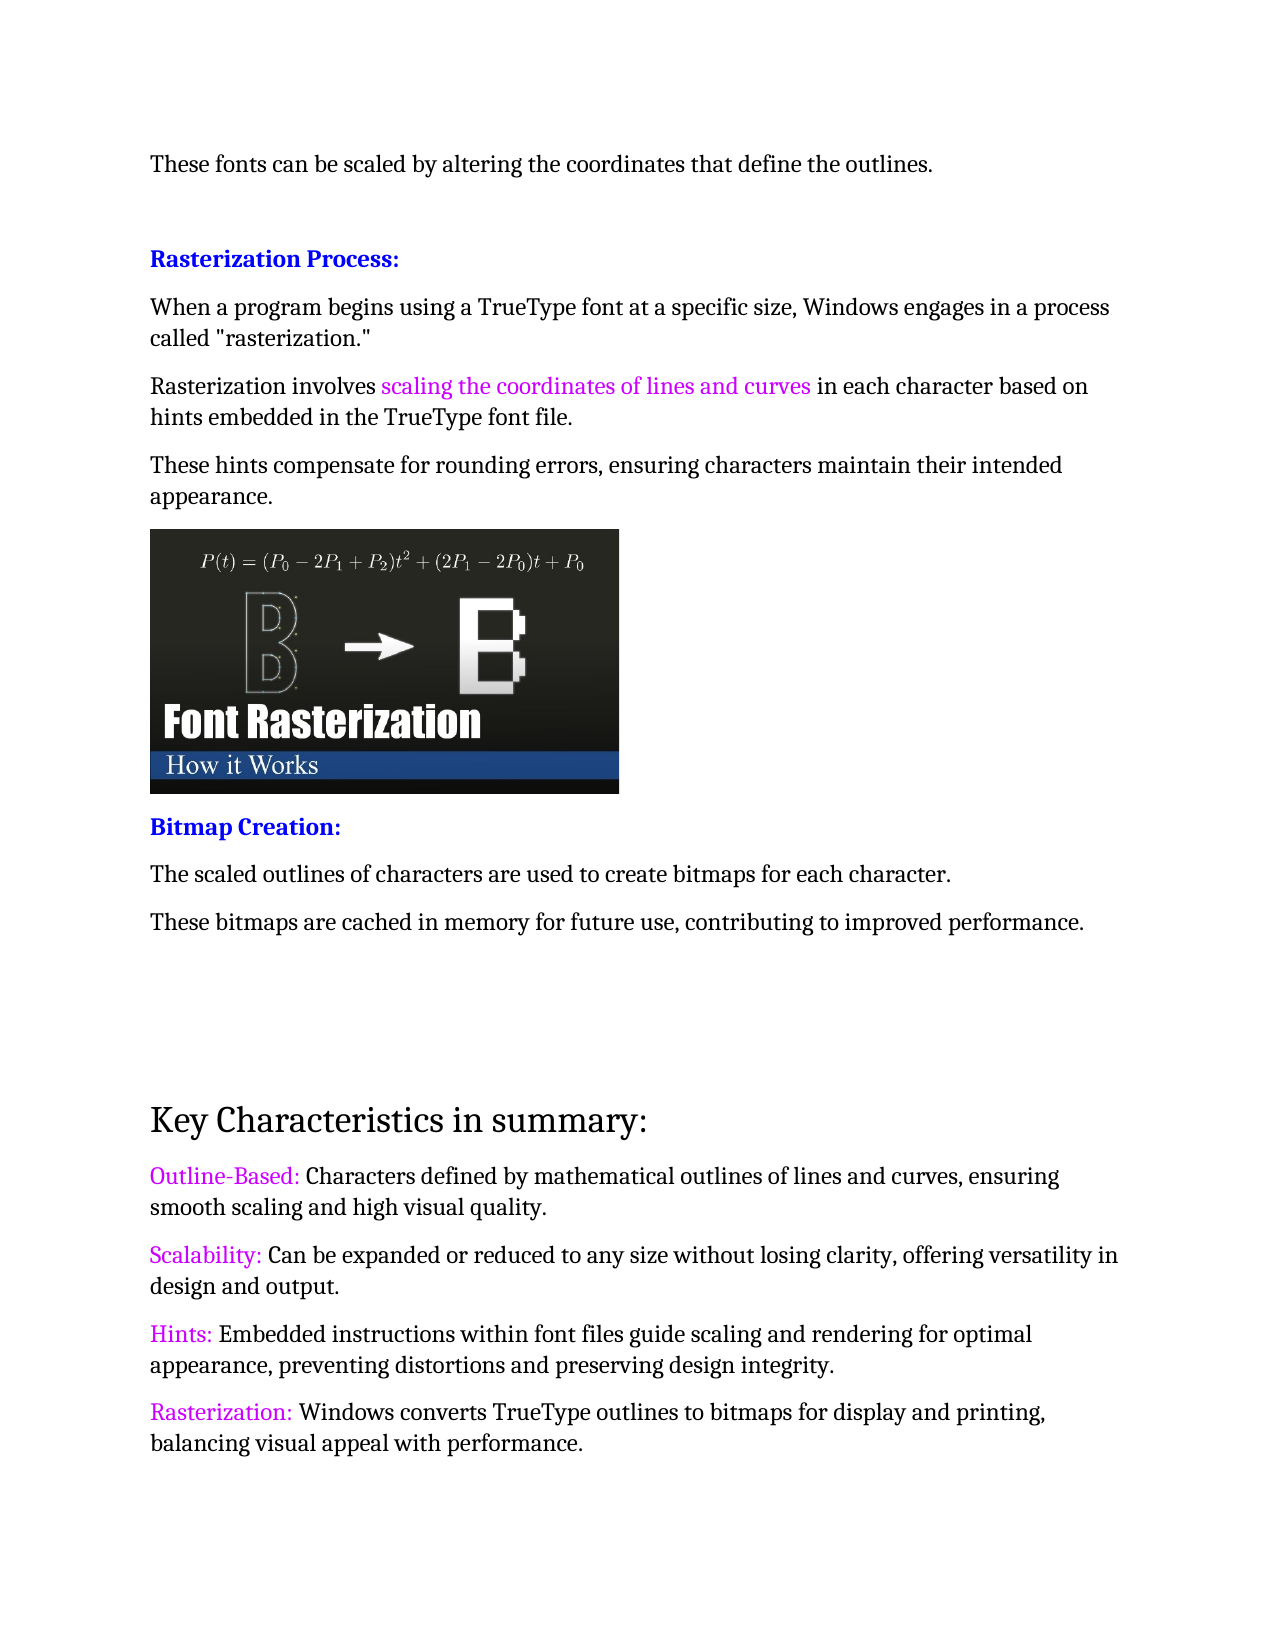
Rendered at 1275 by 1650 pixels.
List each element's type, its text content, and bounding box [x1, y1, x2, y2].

text Rasterization: Windows converts TrueType outlines to bitmaps for display and printing, balancing visual appeal with performance. [150, 1398, 1125, 1458]
text The scaled outlines of characters are used to create bitmaps for each character. [150, 860, 1125, 889]
text When a program begins using a TrueType font at a specific size, Windows engages in a process called "rasterization." [150, 293, 1125, 353]
text Key Characteristics in summary: [150, 1099, 1125, 1142]
picture [150, 529, 620, 794]
text These hints compensate for rounding errors, ensuring characters maintain their intended appearance. [150, 451, 1125, 510]
text These bitmaps are cached in memory for future use, contributing to improved performance. [150, 908, 1125, 937]
text These fonts can be scaled by altering the coordinates that define the outlines. [150, 150, 1125, 179]
text Hints: Embedded instructions within font files guide scaling and rendering for optimal appearance, preventing distortions and preserving design integrity. [150, 1319, 1125, 1379]
text Rasterization involves scaling the coordinates of lines and curves in each character based on hints embedded in the TrueType font file. [150, 372, 1125, 432]
text Outline-Based: Characters defined by mathematical outlines of lines and curves, ensuring smooth scaling and high visual quality. [150, 1162, 1125, 1222]
text Bitmap Creation: [150, 812, 1125, 841]
text Rasterization Process: [150, 245, 1125, 274]
text Scalability: Can be expanded or reduced to any size without losing clarity, offering versatility in design and output. [150, 1241, 1125, 1301]
